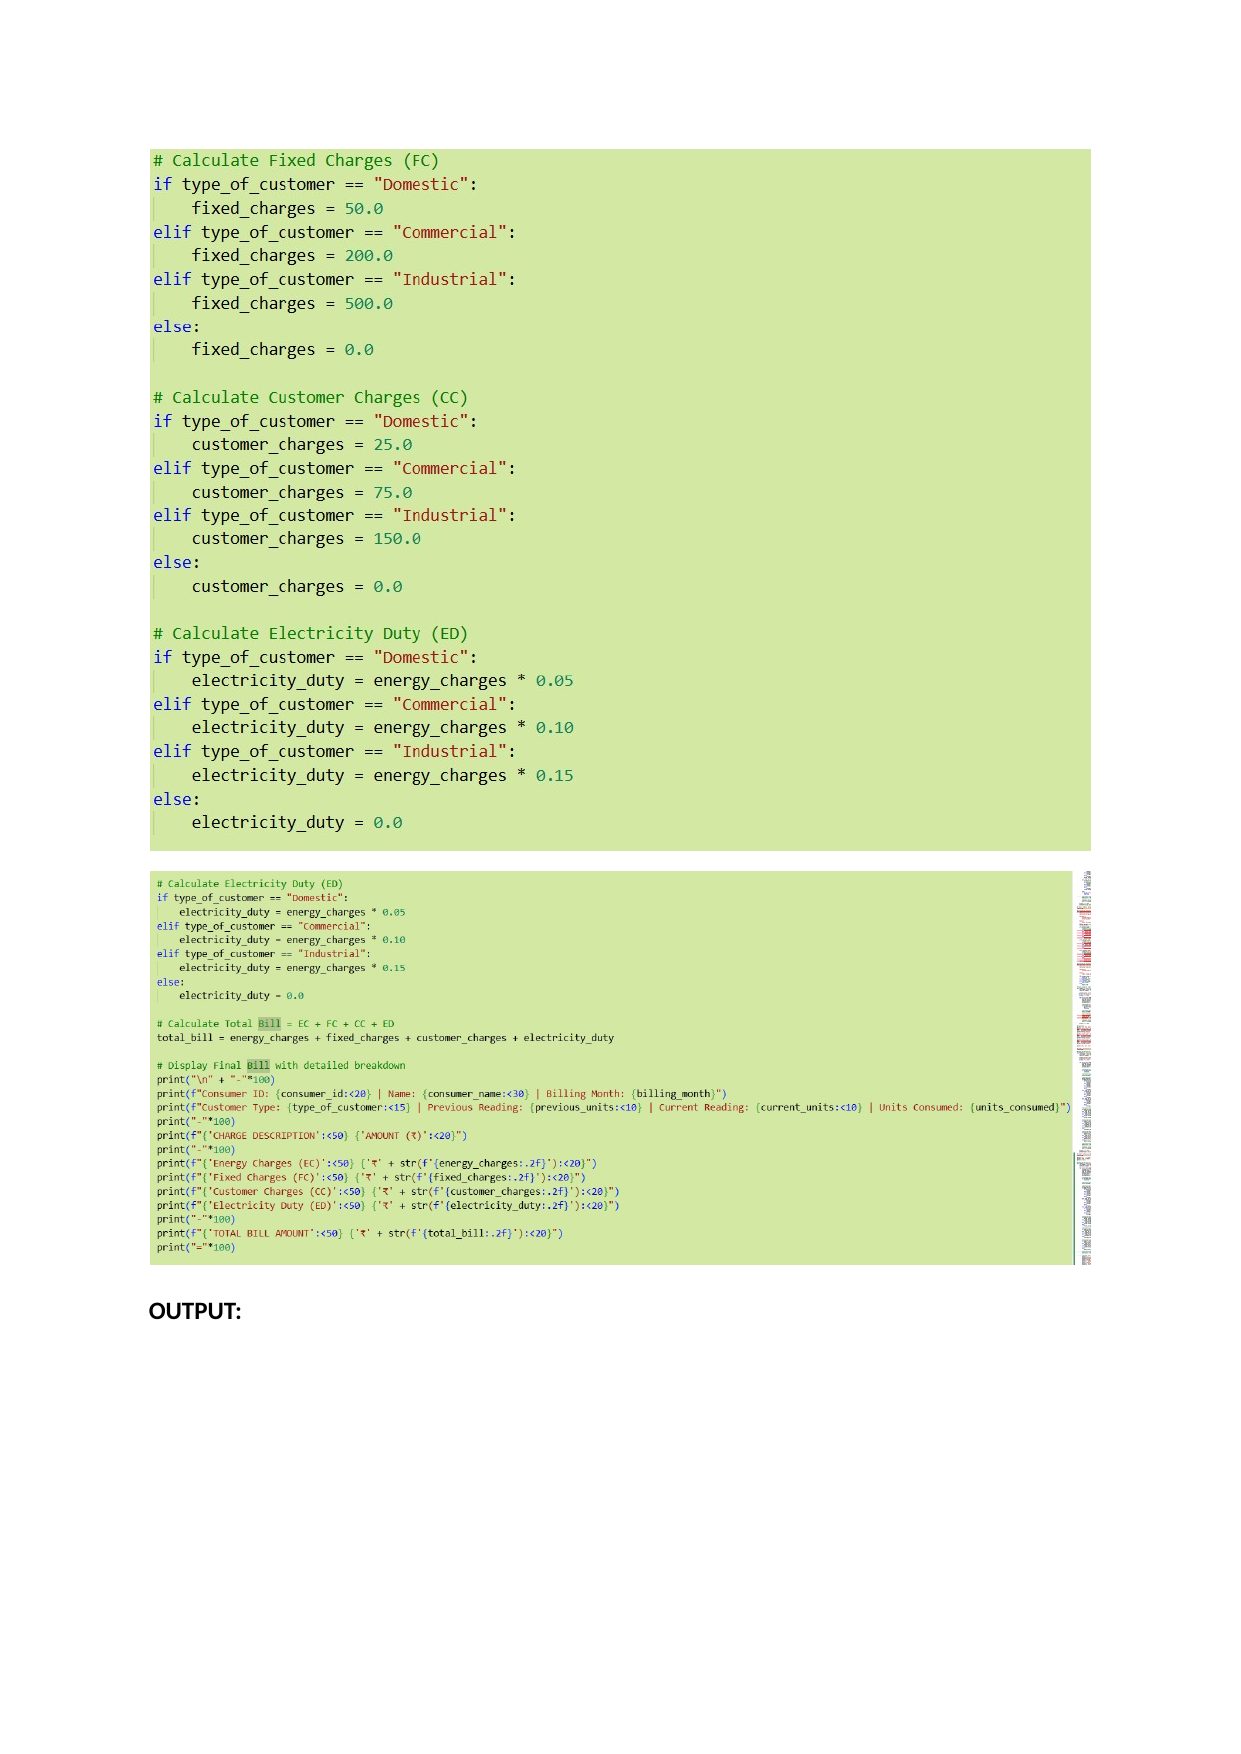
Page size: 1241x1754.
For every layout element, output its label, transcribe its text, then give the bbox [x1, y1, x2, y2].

text OUTPUT: [148, 1295, 1174, 1325]
picture [150, 871, 1091, 1265]
picture [150, 149, 1091, 851]
